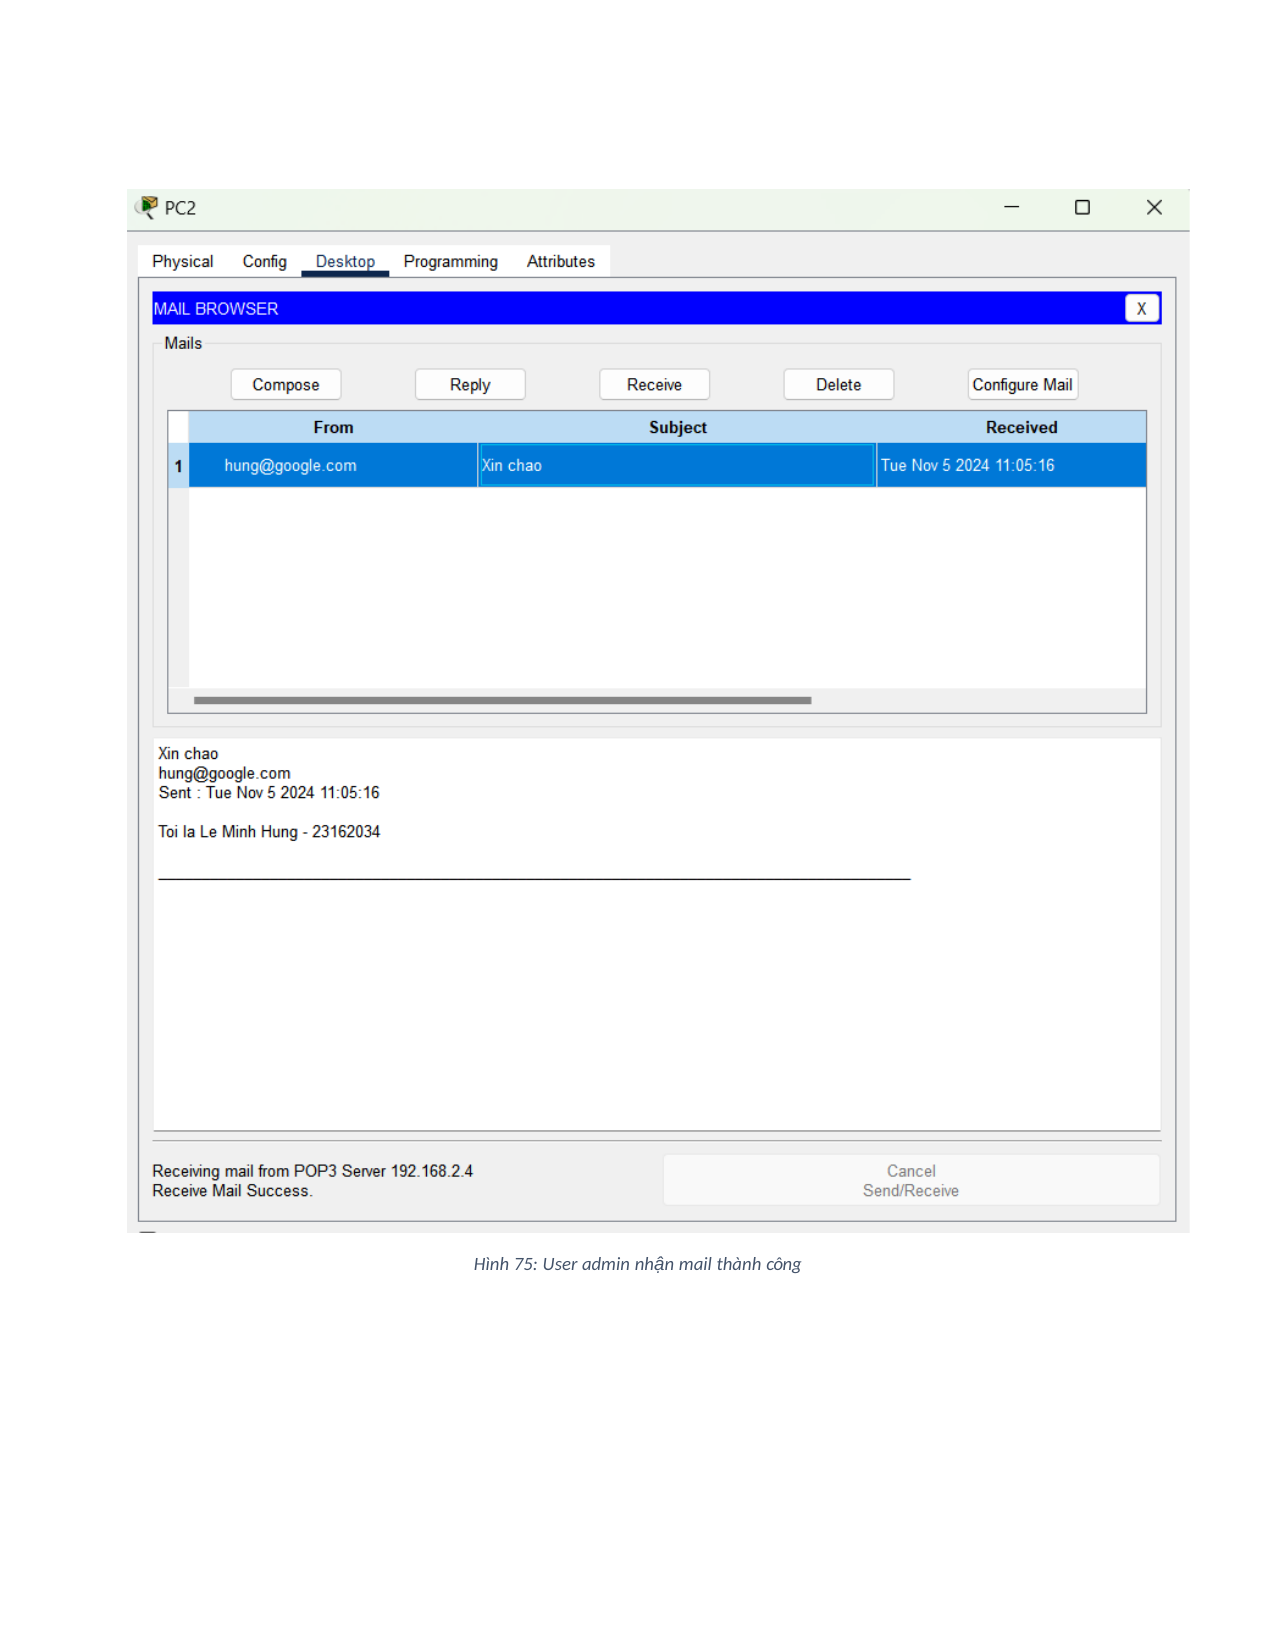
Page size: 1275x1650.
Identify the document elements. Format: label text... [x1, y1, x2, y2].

picture [127, 189, 1190, 1233]
text Hình 75: User admin nhận mail thành công [149, 1252, 1126, 1275]
